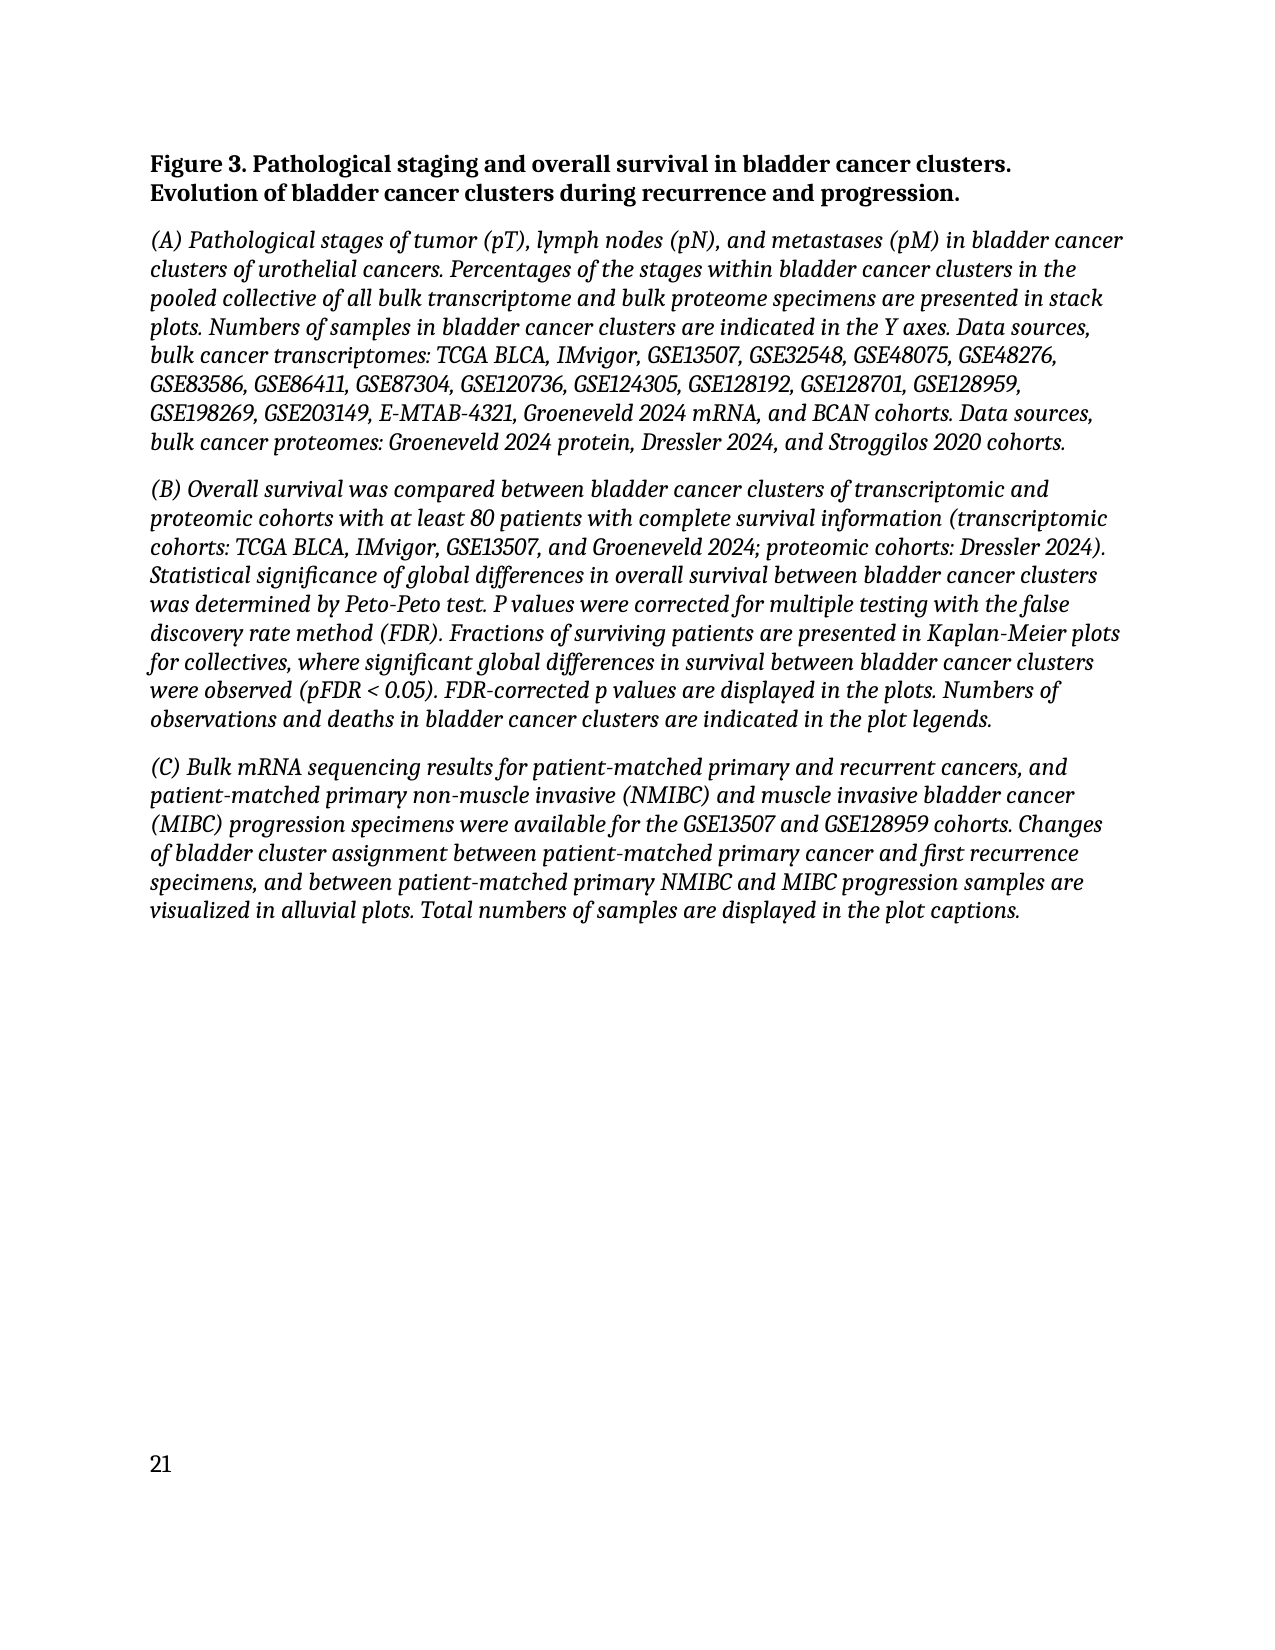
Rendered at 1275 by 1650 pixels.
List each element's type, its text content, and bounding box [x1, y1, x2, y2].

text Figure 3. Pathological staging and overall survival in bladder cancer clusters. Evolution of bladder cancer clusters during recurrence and progression. [150, 150, 1125, 207]
text (C) Bulk mRNA sequencing results for patient-matched primary and recurrent cancers, and patient-matched primary non-muscle invasive (NMIBC) and muscle invasive bladder cancer (MIBC) progression specimens were available for the GSE13507 and GSE128959 cohorts. Changes of bladder cluster assignment between patient-matched primary cancer and first recurrence specimens, and between patient-matched primary NMIBC and MIBC progression samples are visualized in alluvial plots. Total numbers of samples are displayed in the plot captions. [150, 752, 1125, 925]
text (A) Pathological stages of tumor (pT), lymph nodes (pN), and metastases (pM) in bladder cancer clusters of urothelial cancers. Percentages of the stages within bladder cancer clusters in the pooled collective of all bulk transcriptome and bulk proteome specimens are presented in stack plots. Numbers of samples in bladder cancer clusters are indicated in the Y axes. Data sources, bulk cancer transcriptomes: TCGA BLCA, IMvigor, GSE13507, GSE32548, GSE48075, GSE48276, GSE83586, GSE86411, GSE87304, GSE120736, GSE124305, GSE128192, GSE128701, GSE128959, GSE198269, GSE203149, E-MTAB-4321, Groeneveld 2024 mRNA, and BCAN cohorts. Data sources, bulk cancer proteomes: Groeneveld 2024 protein, Dressler 2024, and Stroggilos 2020 cohorts. [150, 226, 1125, 456]
text (B) Overall survival was compared between bladder cancer clusters of transcriptomic and proteomic cohorts with at least 80 patients with complete survival information (transcriptomic cohorts: TCGA BLCA, IMvigor, GSE13507, and Groeneveld 2024; proteomic cohorts: Dressler 2024). Statistical significance of global differences in overall survival between bladder cancer clusters was determined by Peto-Peto test. P values were corrected for multiple testing with the false discovery rate method (FDR). Fractions of surviving patients are presented in Kaplan-Meier plots for collectives, where significant global differences in survival between bladder cancer clusters were observed (pFDR < 0.05). FDR-corrected p values are displayed in the plots. Numbers of observations and deaths in bladder cancer clusters are indicated in the plot legends. [150, 475, 1125, 734]
